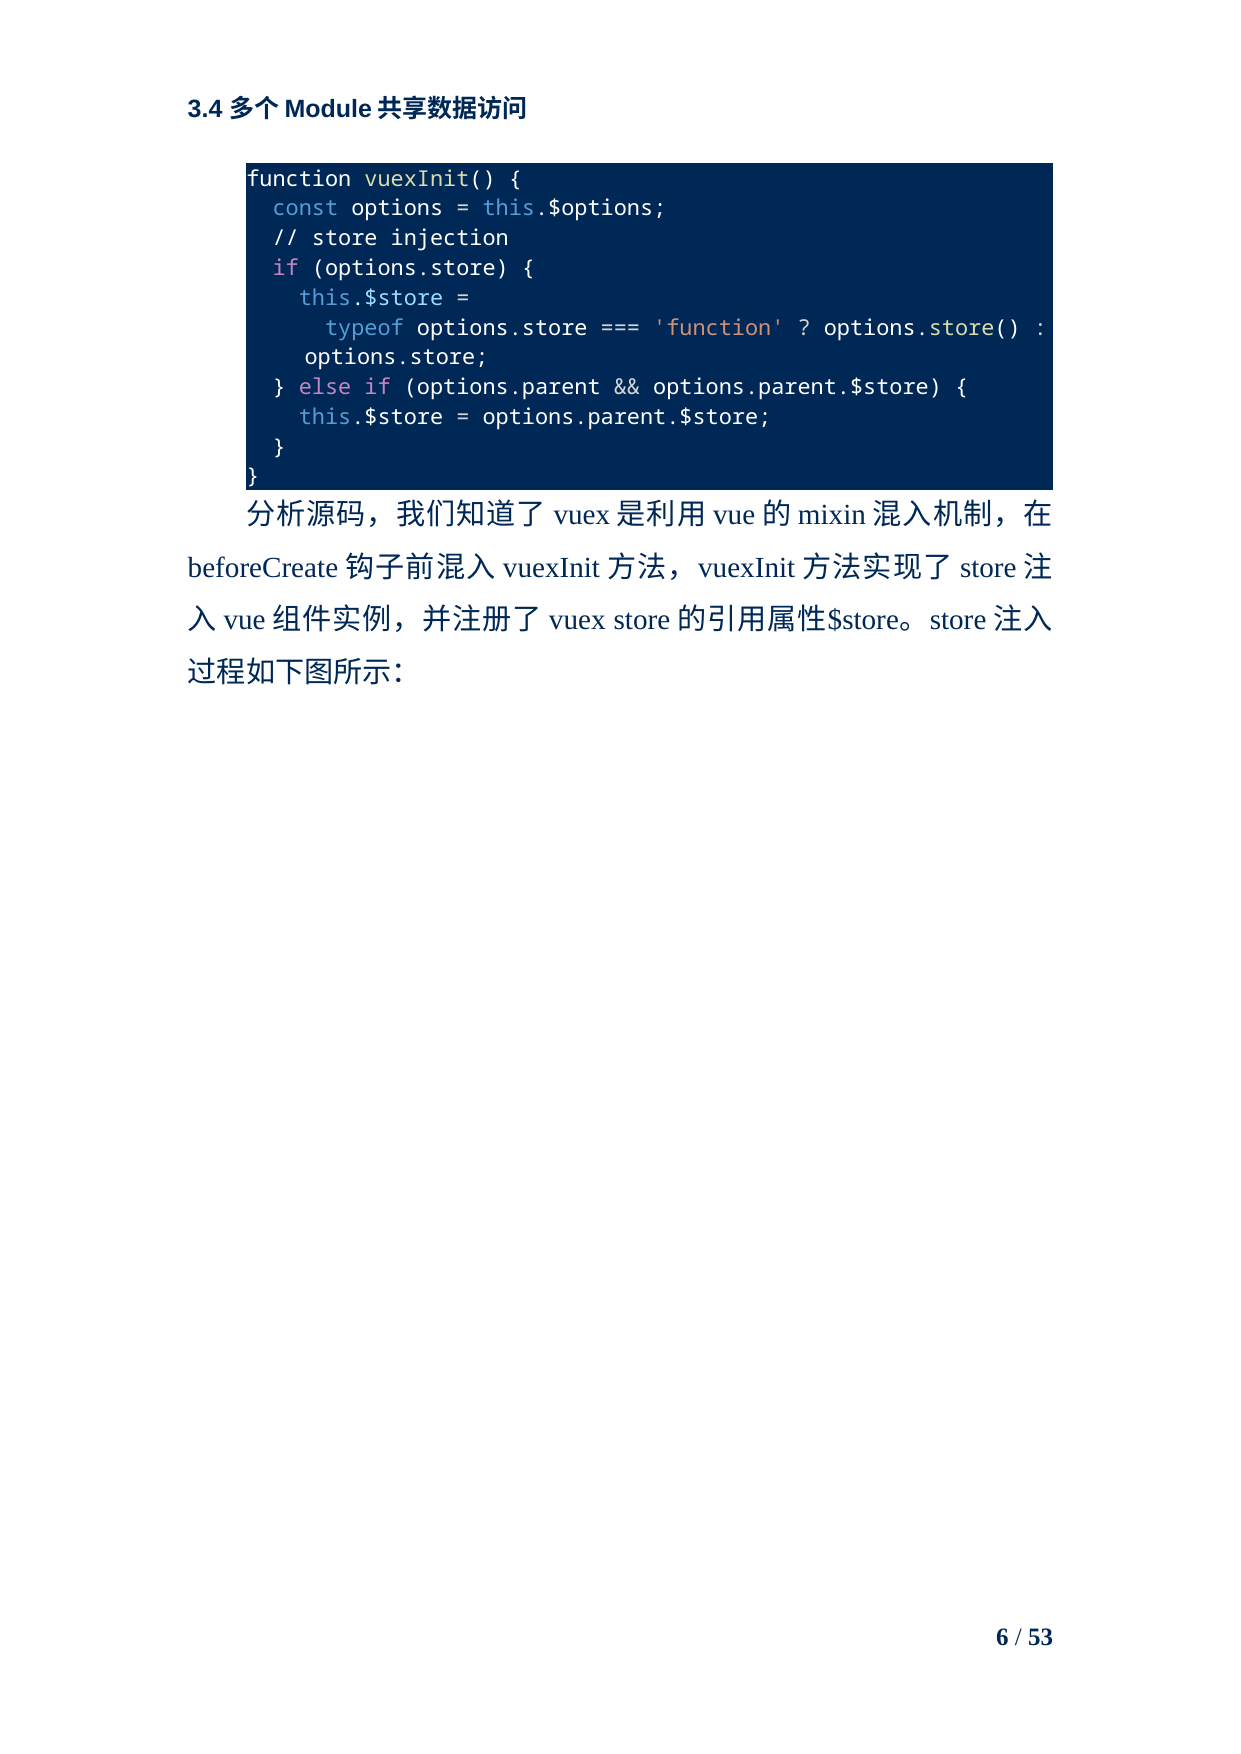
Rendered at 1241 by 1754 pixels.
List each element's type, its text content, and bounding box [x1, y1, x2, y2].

text function vuexInit() { [246, 163, 1053, 192]
text // store injection [246, 222, 1053, 252]
text this.$store = [246, 282, 1053, 312]
text } [246, 431, 1053, 461]
text this.$store = options.parent.$store; [246, 401, 1053, 431]
text 分析源码，我们知道了vuex是利用vue的mixin混入机制，在beforeCreate钩子前混入vuexInit方法，vuexInit方法实现了store注入vue组件实例，并注册了vuex store的引用属性$store。store注入过程如下图所示： [187, 490, 1053, 691]
text const options = this.$options; [246, 192, 1053, 222]
text } else if (options.parent && options.parent.$store) { [246, 371, 1053, 401]
text typeof options.store === 'function' ? options.store() : options.store; [246, 312, 1053, 371]
text } [246, 461, 1053, 490]
text if (options.store) { [246, 252, 1053, 282]
